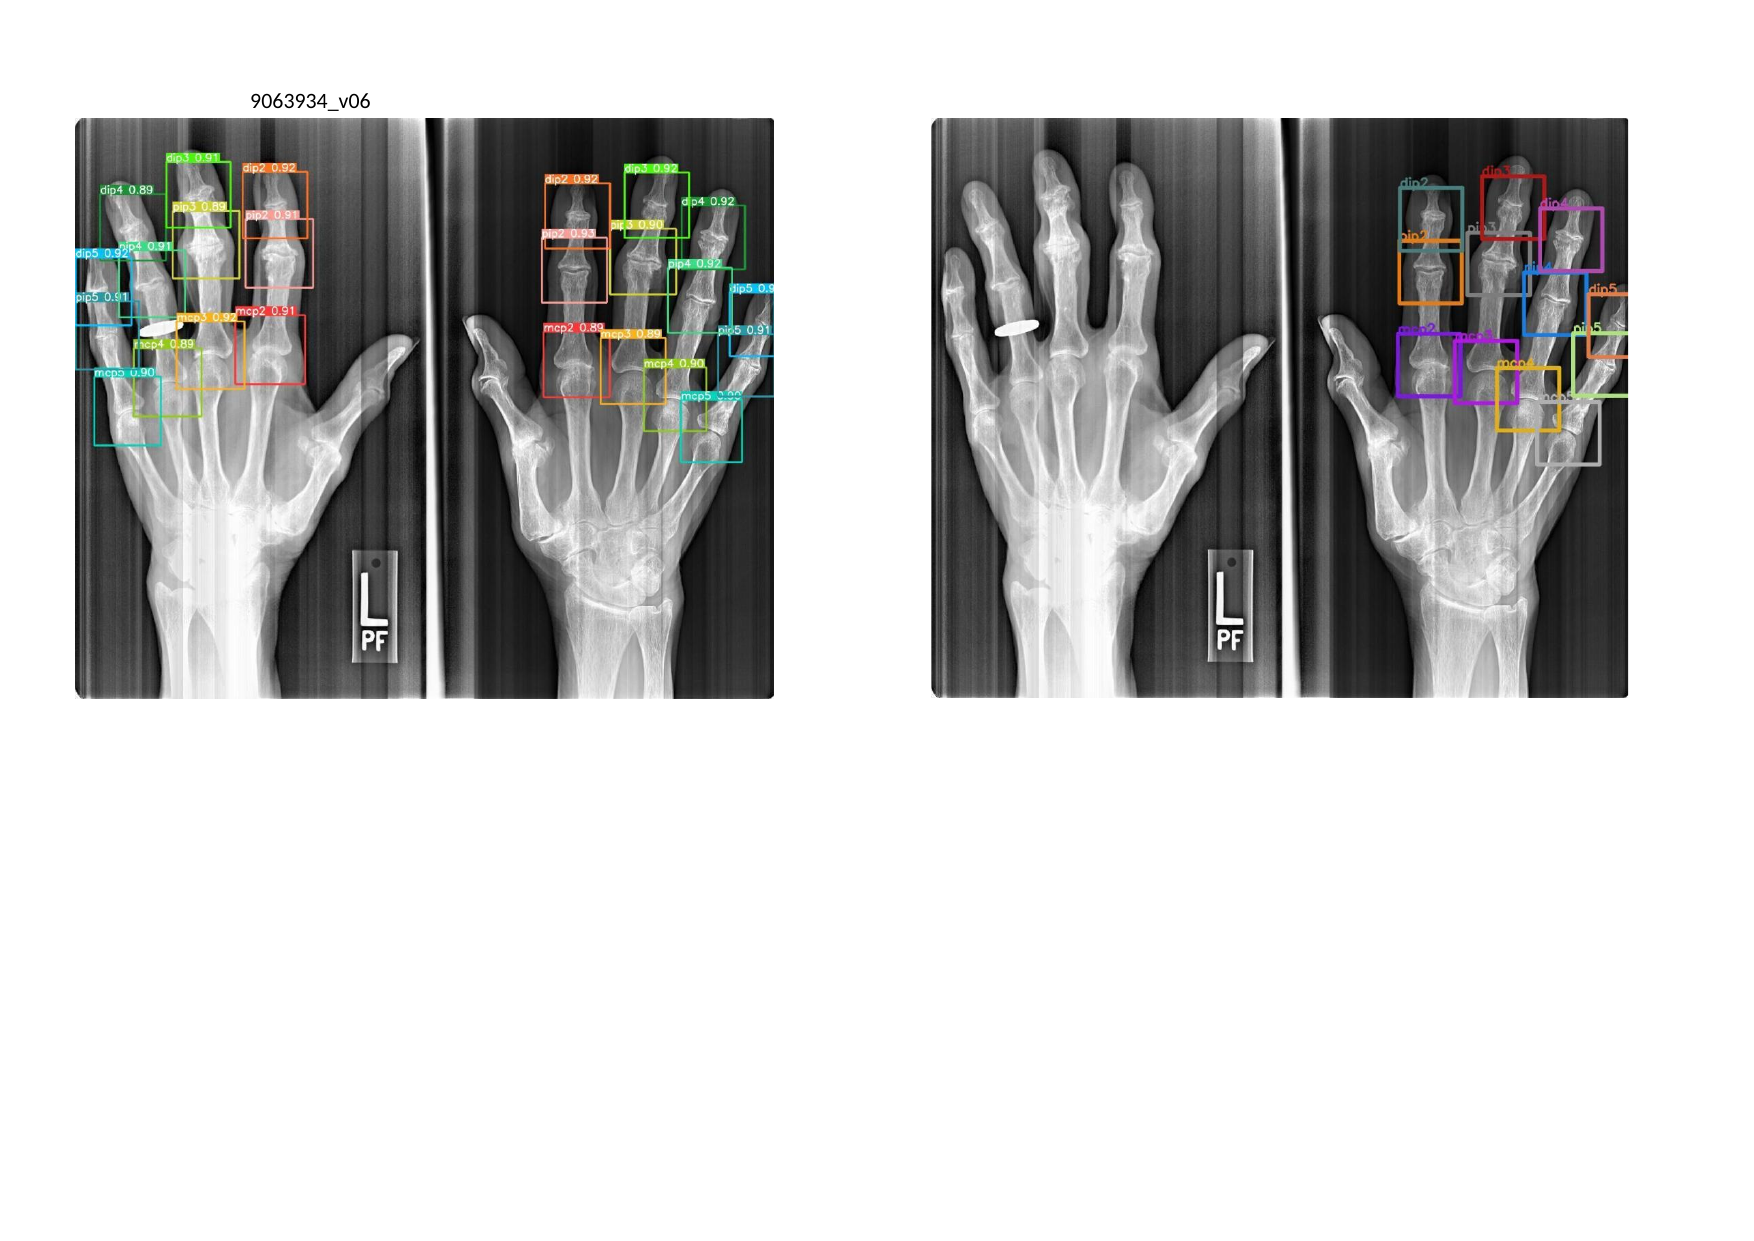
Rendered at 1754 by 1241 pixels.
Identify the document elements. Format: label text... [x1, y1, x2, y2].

picture [931, 118, 1629, 698]
picture [75, 118, 774, 699]
text 9063934_v06 [206, 84, 1679, 116]
